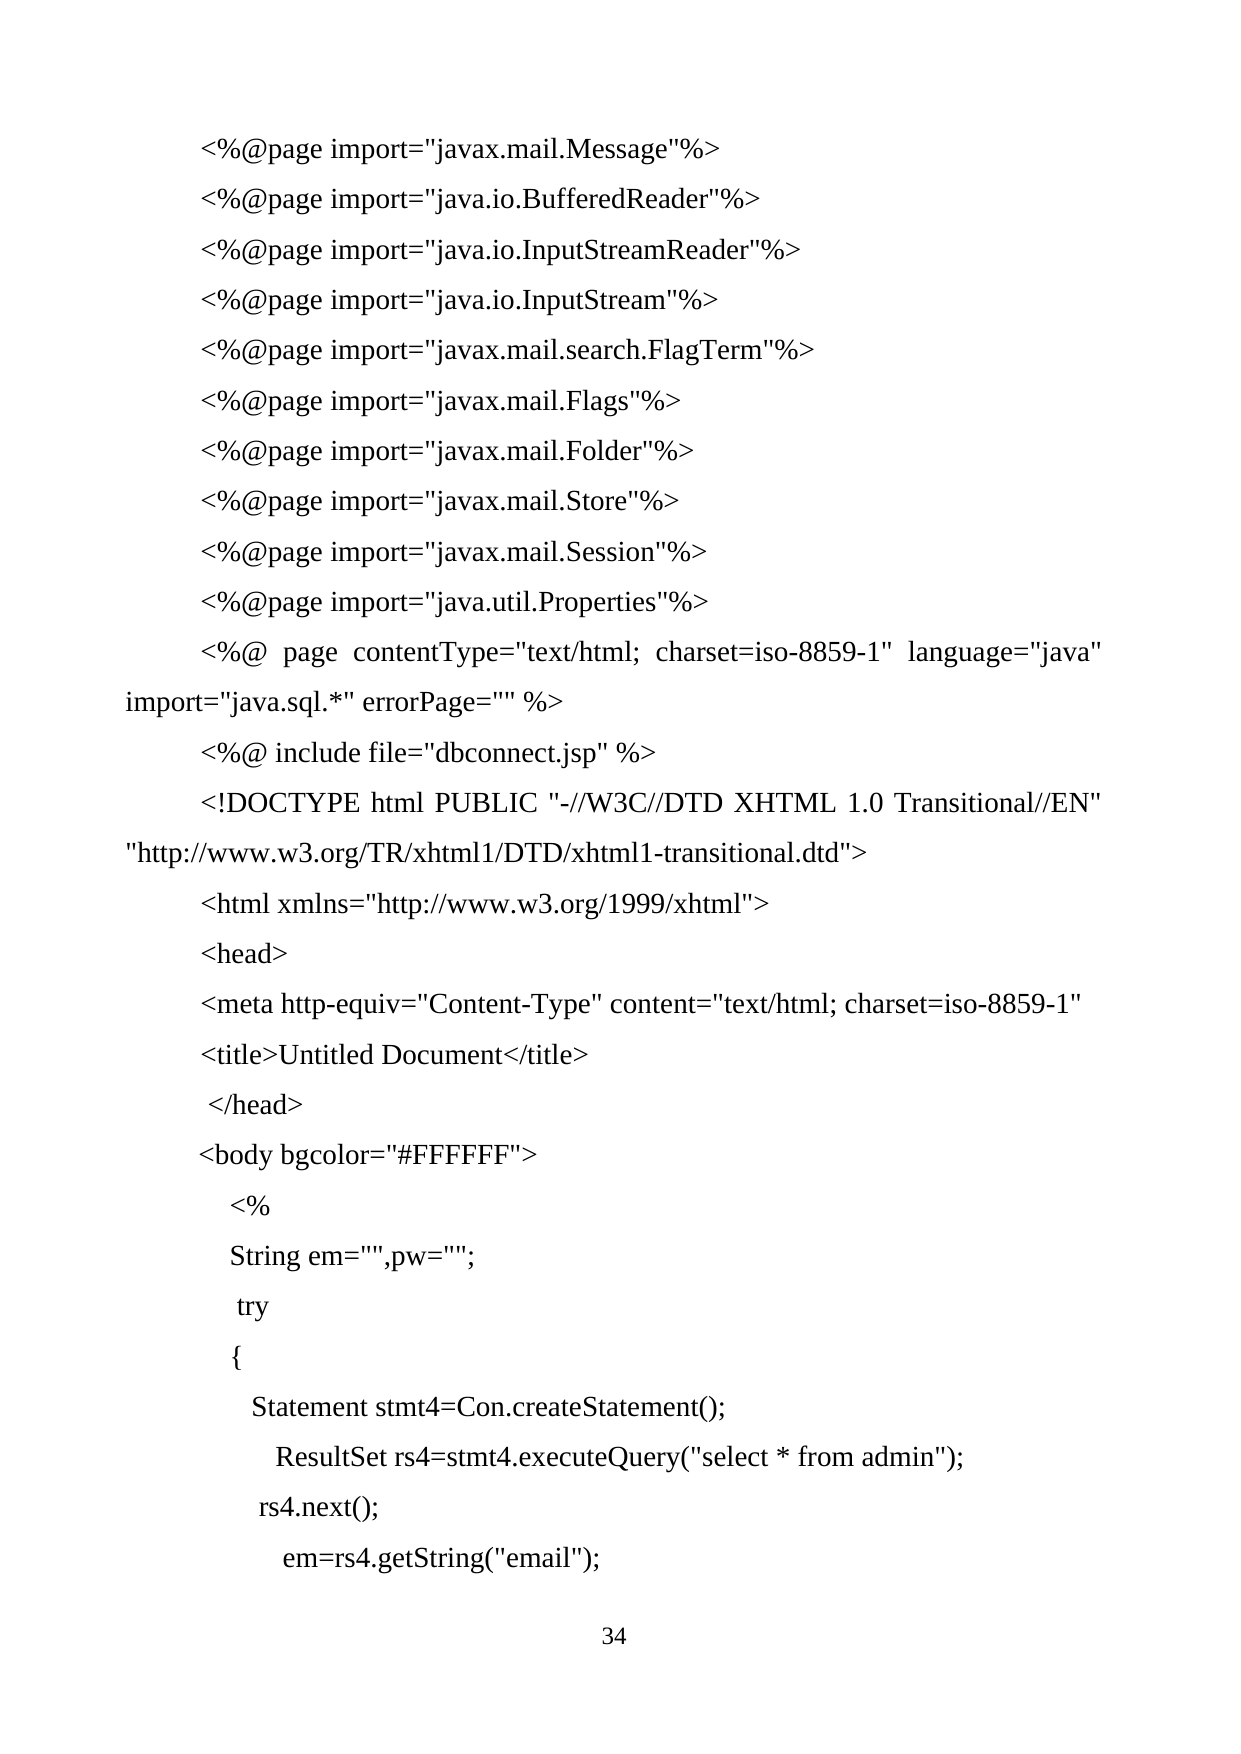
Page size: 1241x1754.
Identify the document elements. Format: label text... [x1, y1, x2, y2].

text { [125, 1339, 1103, 1372]
text <meta http-equiv="Content-Type" content="text/html; charset=iso-8859-1" [125, 986, 1103, 1020]
text try [125, 1288, 1103, 1322]
text <%@page import="javax.mail.Session"%> [125, 534, 1103, 567]
text <%@page import="javax.mail.Store"%> [125, 483, 1103, 517]
text String em="",pw=""; [125, 1238, 1103, 1272]
text <!DOCTYPE html PUBLIC "-//W3C//DTD XHTML 1.0 Transitional//EN" "http://www.w3.org/TR/xhtml1/DTD/xhtml1-transitional.dtd"> [125, 785, 1103, 869]
text <%@page import="javax.mail.Message"%> [125, 131, 1103, 165]
text <body bgcolor="#FFFFFF"> [125, 1137, 1103, 1171]
text <html xmlns="http://www.w3.org/1999/xhtml"> [125, 886, 1103, 919]
text Statement stmt4=Con.createStatement(); [125, 1389, 1103, 1422]
text <%@page import="javax.mail.search.FlagTerm"%> [125, 332, 1103, 366]
text <%@page import="javax.mail.Flags"%> [125, 383, 1103, 416]
text </head> [125, 1087, 1103, 1121]
text <%@page import="java.io.InputStream"%> [125, 282, 1103, 316]
text ResultSet rs4=stmt4.executeQuery("select * from admin"); [125, 1439, 1103, 1473]
text <%@page import="java.io.InputStreamReader"%> [125, 232, 1103, 265]
text <title>Untitled Document</title> [125, 1037, 1103, 1070]
text <%@page import="java.io.BufferedReader"%> [125, 181, 1103, 215]
text <%@ page contentType="text/html; charset=iso-8859-1" language="java" import="java.sql.*" errorPage="" %> [125, 634, 1103, 718]
text <%@page import="javax.mail.Folder"%> [125, 433, 1103, 467]
text <%@page import="java.util.Properties"%> [125, 584, 1103, 617]
text <% [125, 1188, 1103, 1221]
text <%@ include file="dbconnect.jsp" %> [125, 735, 1103, 768]
text em=rs4.getString("email"); [125, 1540, 1103, 1573]
text <head> [125, 936, 1103, 970]
text rs4.next(); [125, 1489, 1103, 1523]
